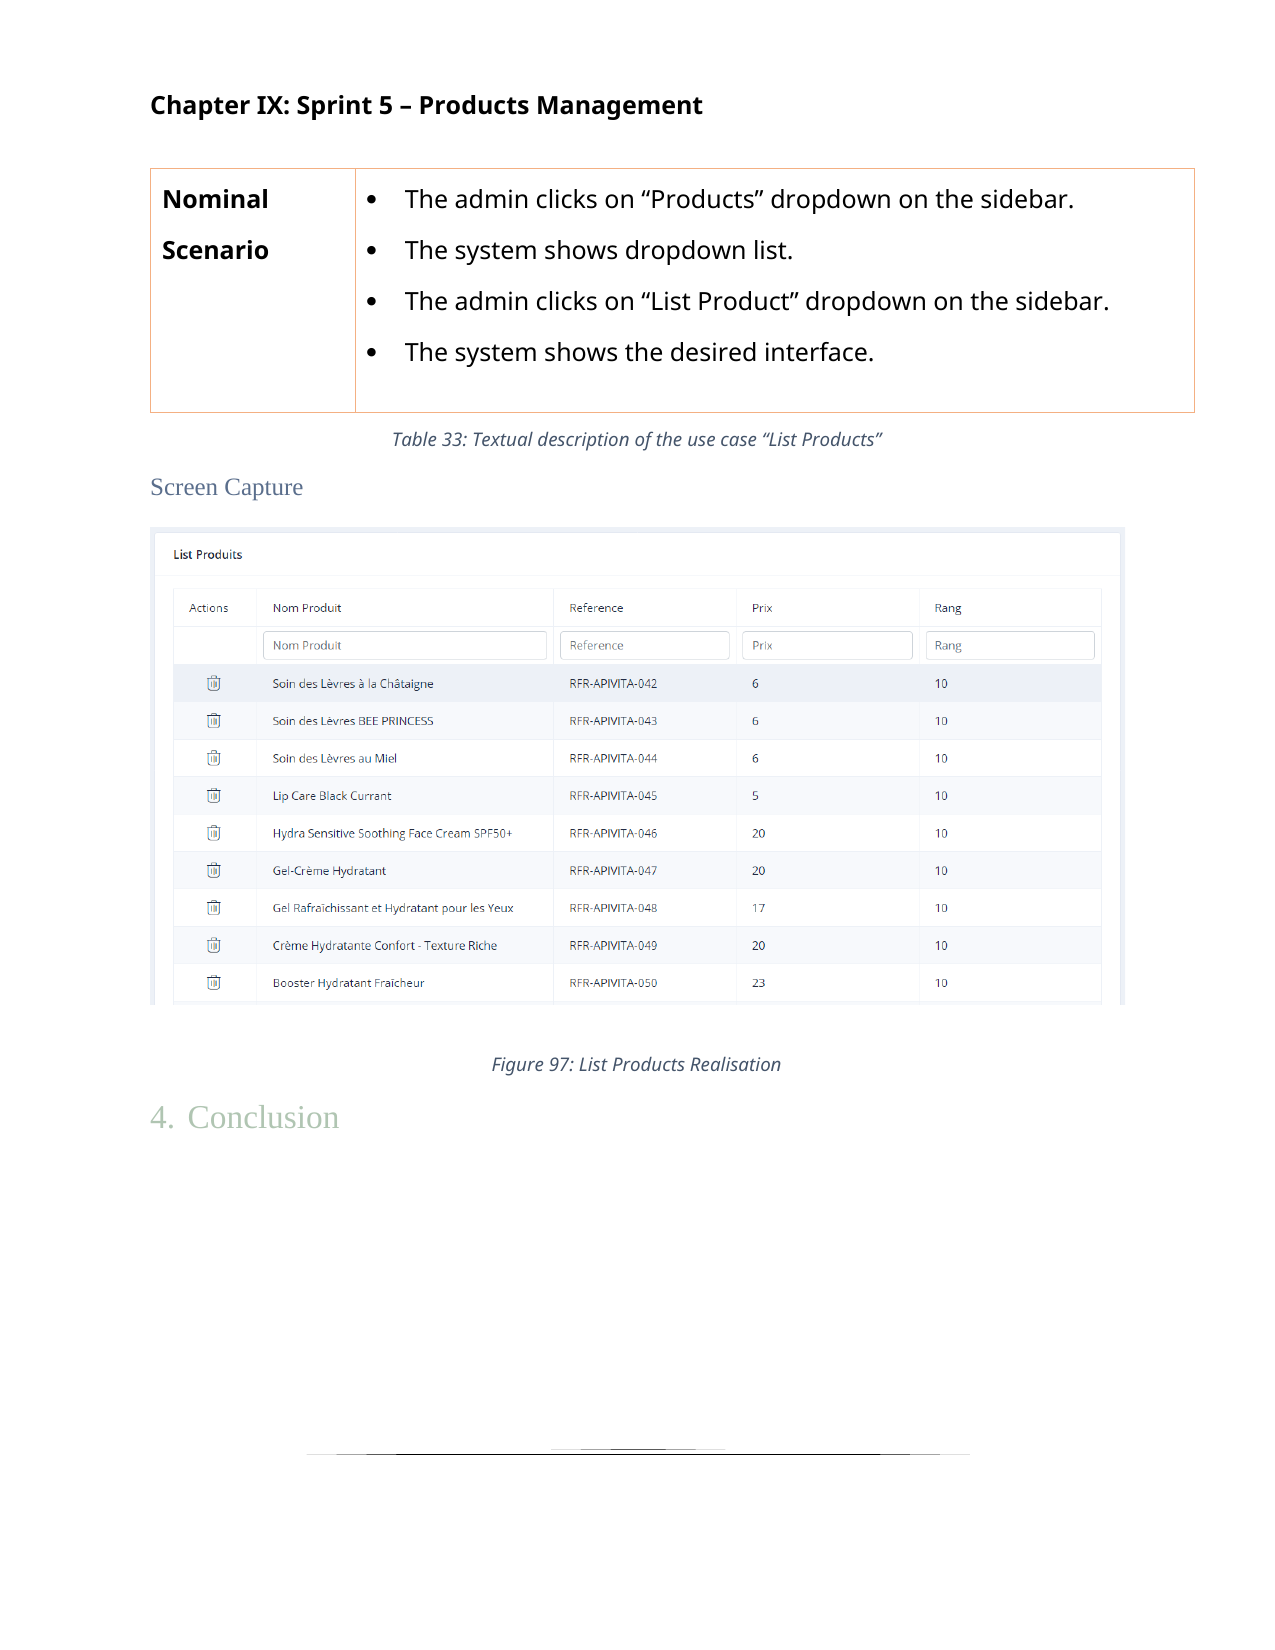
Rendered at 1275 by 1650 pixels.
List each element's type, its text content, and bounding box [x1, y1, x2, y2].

subtitle Conclusion [150, 1097, 1125, 1136]
subtitle Screen Capture [150, 472, 1125, 501]
table_cell Nominal Scenario [151, 169, 355, 412]
picture [150, 527, 1125, 1005]
text Figure 97: List Products Realisation [150, 1051, 1125, 1077]
text Table 33: Textual description of the use case “List Products” [150, 426, 1125, 451]
table_cell The admin clicks on “Products” dropdown on the sidebar. The system shows dropdown list. The admin clicks on “List Product” dropdown on the sidebar. The system shows the desired interface. [356, 169, 1194, 412]
